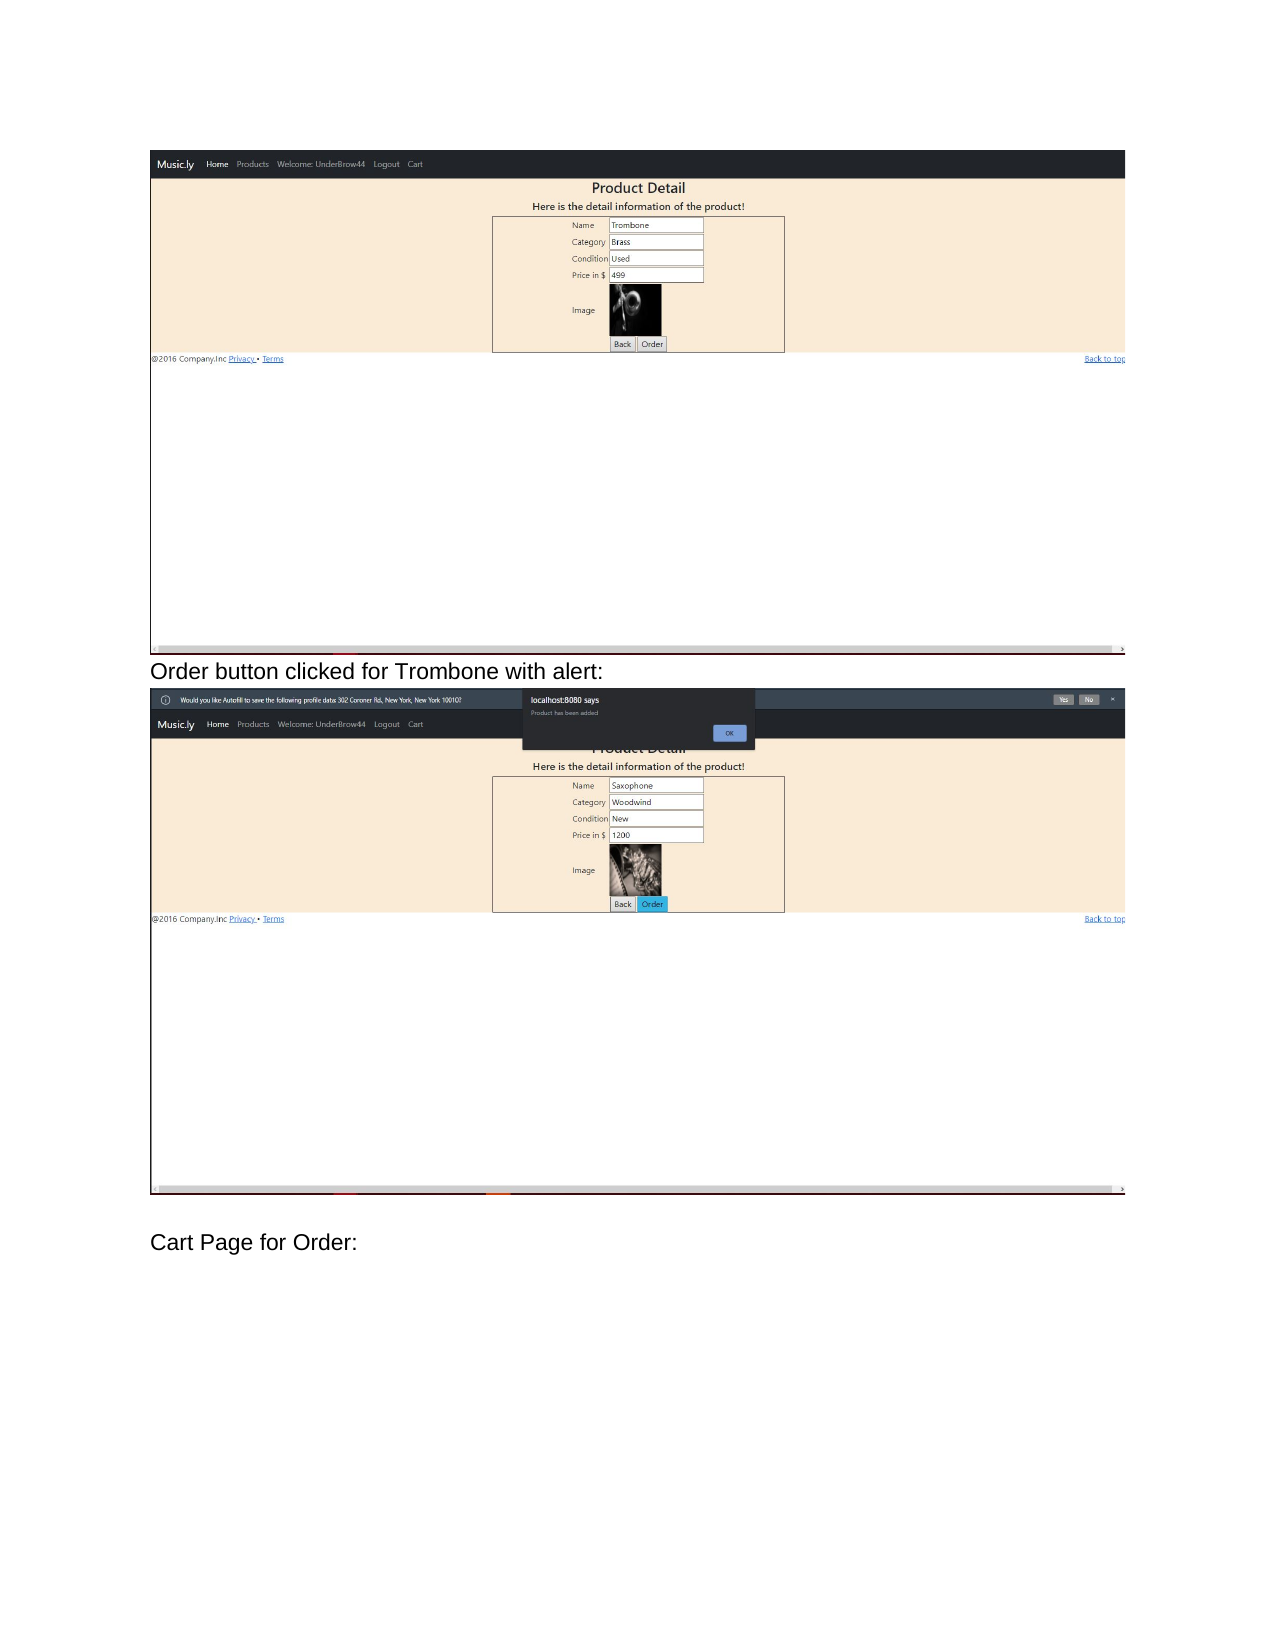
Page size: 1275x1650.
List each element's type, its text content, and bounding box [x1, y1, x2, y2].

text Cart Page for Order: [150, 1228, 1125, 1255]
text Order button clicked for Trombone with alert: [150, 658, 1125, 684]
picture [150, 150, 1125, 655]
picture [150, 688, 1125, 1195]
